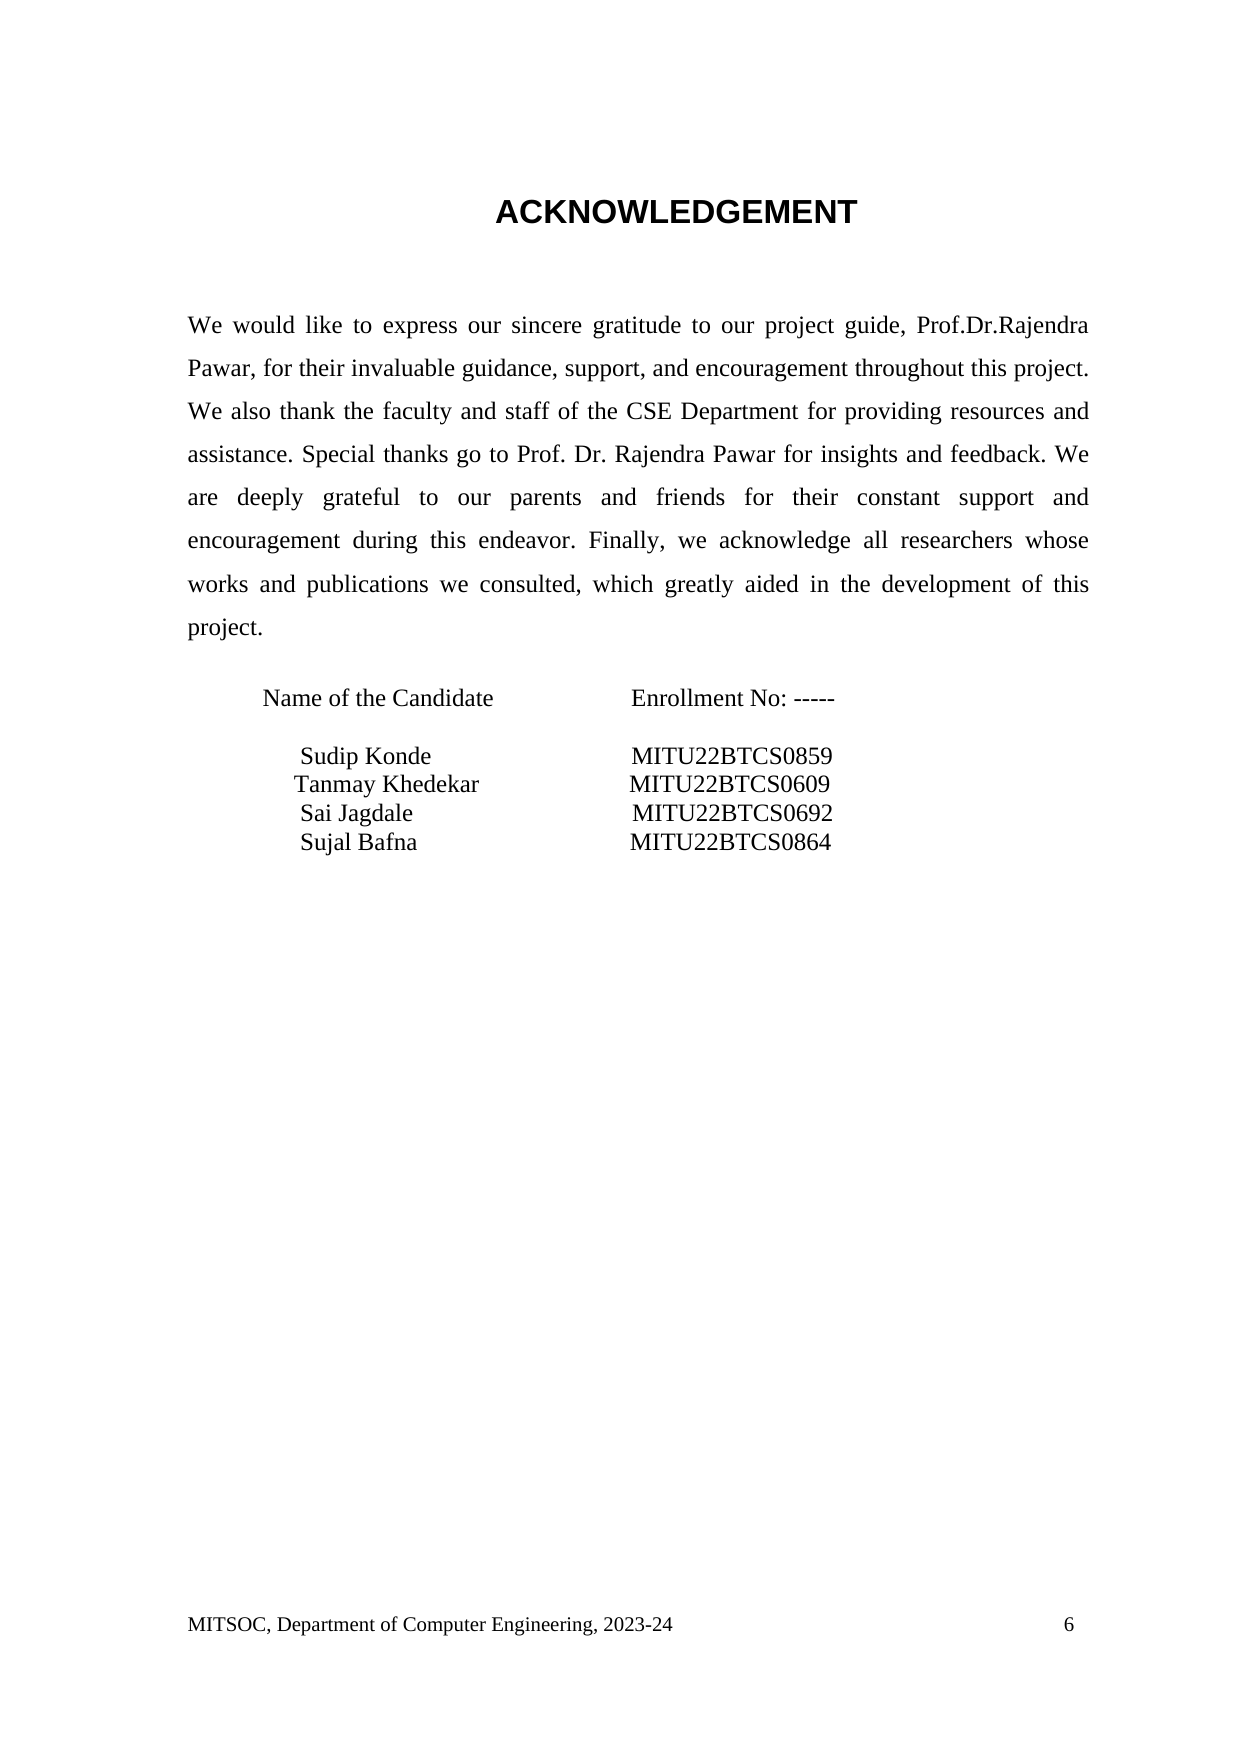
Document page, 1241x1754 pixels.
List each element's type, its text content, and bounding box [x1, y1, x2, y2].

text Sai Jagdale MITU22BTCS0692 [187, 798, 1090, 827]
text Sudip Konde MITU22BTCS0859 [187, 741, 1090, 769]
text Sujal Bafna MITU22BTCS0864 [187, 827, 1090, 856]
text We would like to express our sincere gratitude to our project guide, Prof.Dr.Rajendra Pawar, for their invaluable guidance, support, and encouragement throughout this project. We also thank the faculty and staff of the CSE Department for providing resources and assistance. Special thanks go to Prof. Dr. Rajendra Pawar for insights and feedback. We are deeply grateful to our parents and friends for their constant support and encouragement during this endeavor. Finally, we acknowledge all researchers whose works and publications we consulted, which greatly aided in the development of this project. [187, 310, 1090, 641]
text Tanmay Khedekar MITU22BTCS0609 [187, 769, 1090, 798]
text Name of the Candidate Enrollment No: ----- [187, 683, 1090, 712]
text ACKNOWLEDGEMENT [187, 192, 1090, 230]
